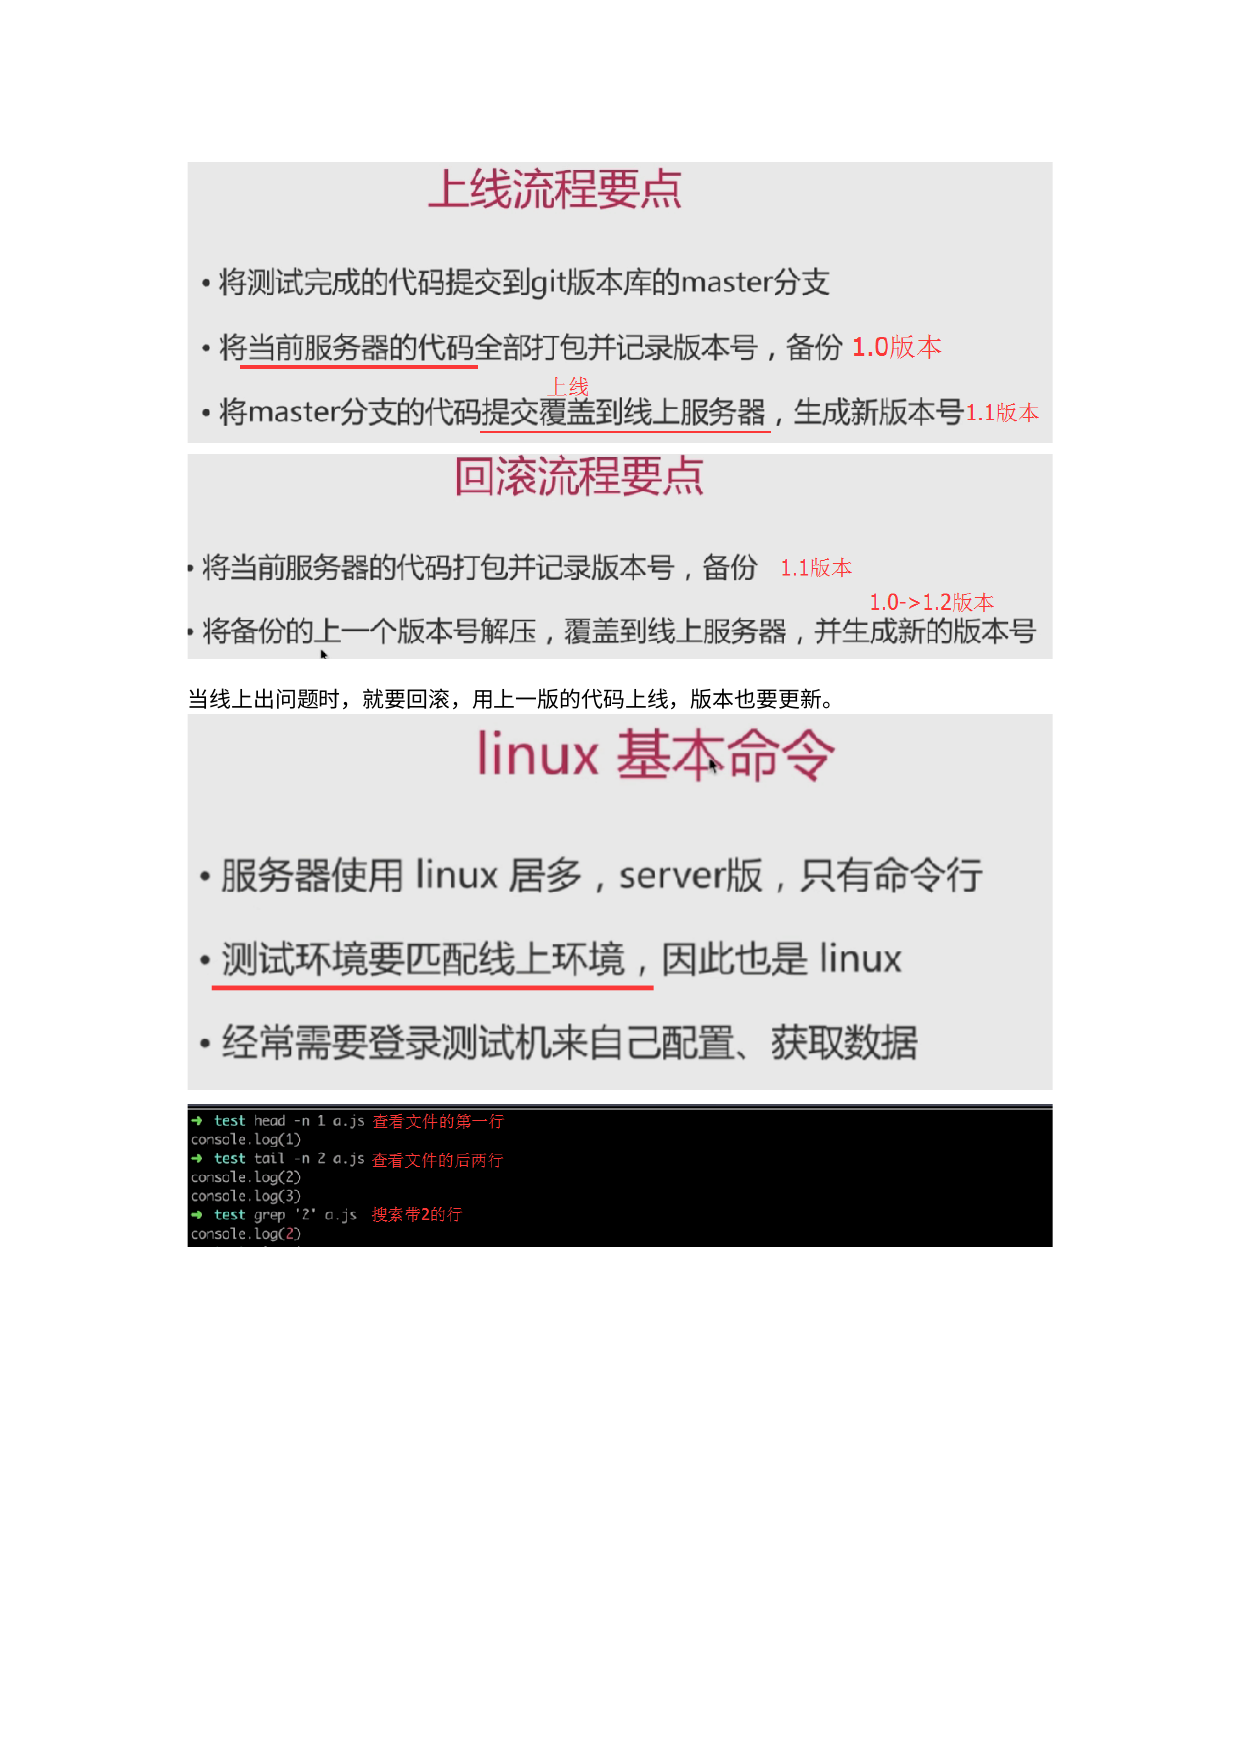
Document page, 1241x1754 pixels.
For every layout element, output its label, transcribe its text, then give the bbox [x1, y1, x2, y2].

picture [187, 454, 1053, 659]
picture [187, 1104, 1053, 1247]
picture [187, 714, 1053, 1090]
picture [187, 162, 1053, 443]
text 当线上出问题时，就要回滚，用上一版的代码上线，版本也要更新。 [187, 682, 1053, 714]
